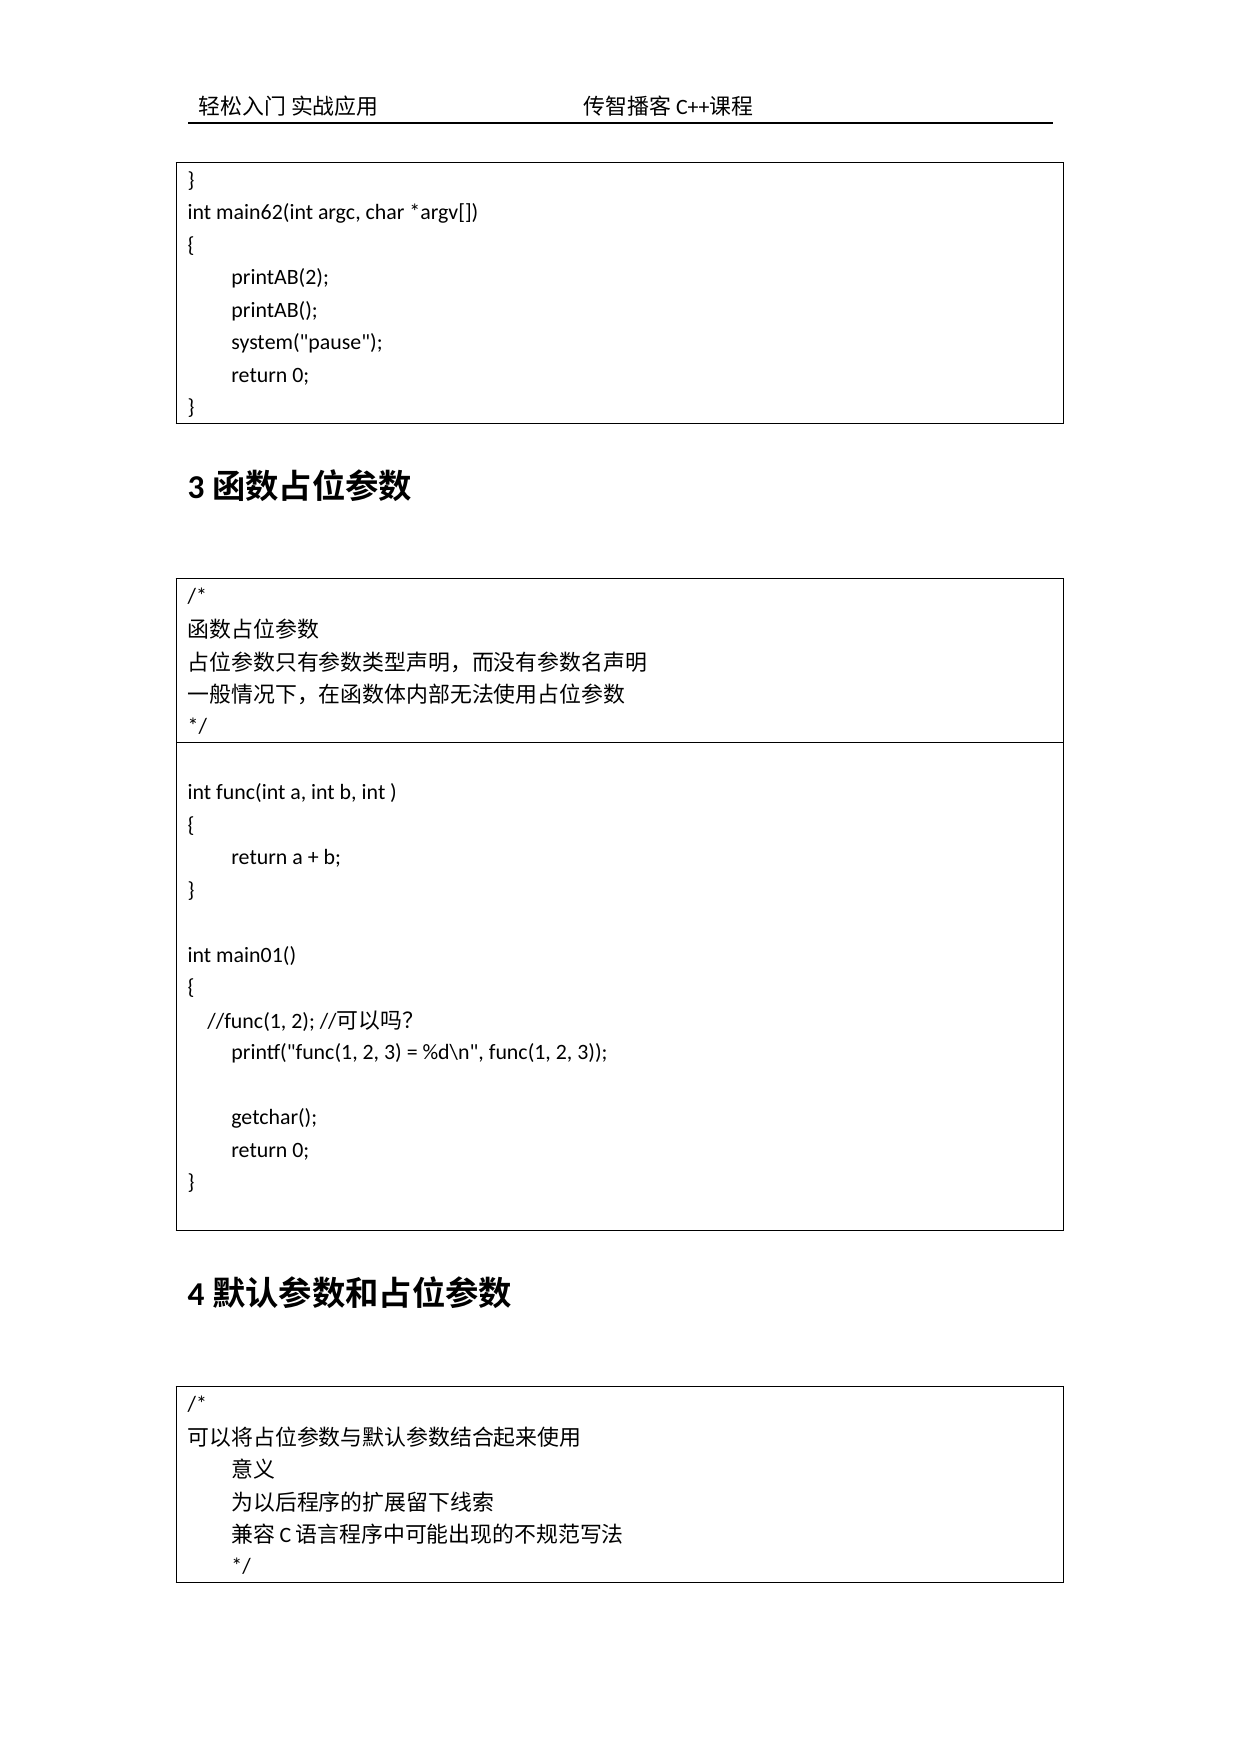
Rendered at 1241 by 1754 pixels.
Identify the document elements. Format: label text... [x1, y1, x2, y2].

subtitle 3 函数占位参数 [187, 451, 1053, 516]
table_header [177, 1387, 1063, 1582]
table_header /* 函数占位参数 占位参数只有参数类型声明，而没有参数名声明 一般情况下，在函数体内部无法使用占位参数 */ [177, 579, 1063, 742]
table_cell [177, 163, 1063, 423]
table_cell int func(int a, int b, int ) { return a + b; } int main01() { //func(1, 2); //可以吗？ printf("func(1, 2, 3) = %d\n", func(1, 2, 3)); getchar(); return 0; } [177, 743, 1063, 1230]
subtitle 4 默认参数和占位参数 [187, 1258, 1053, 1323]
